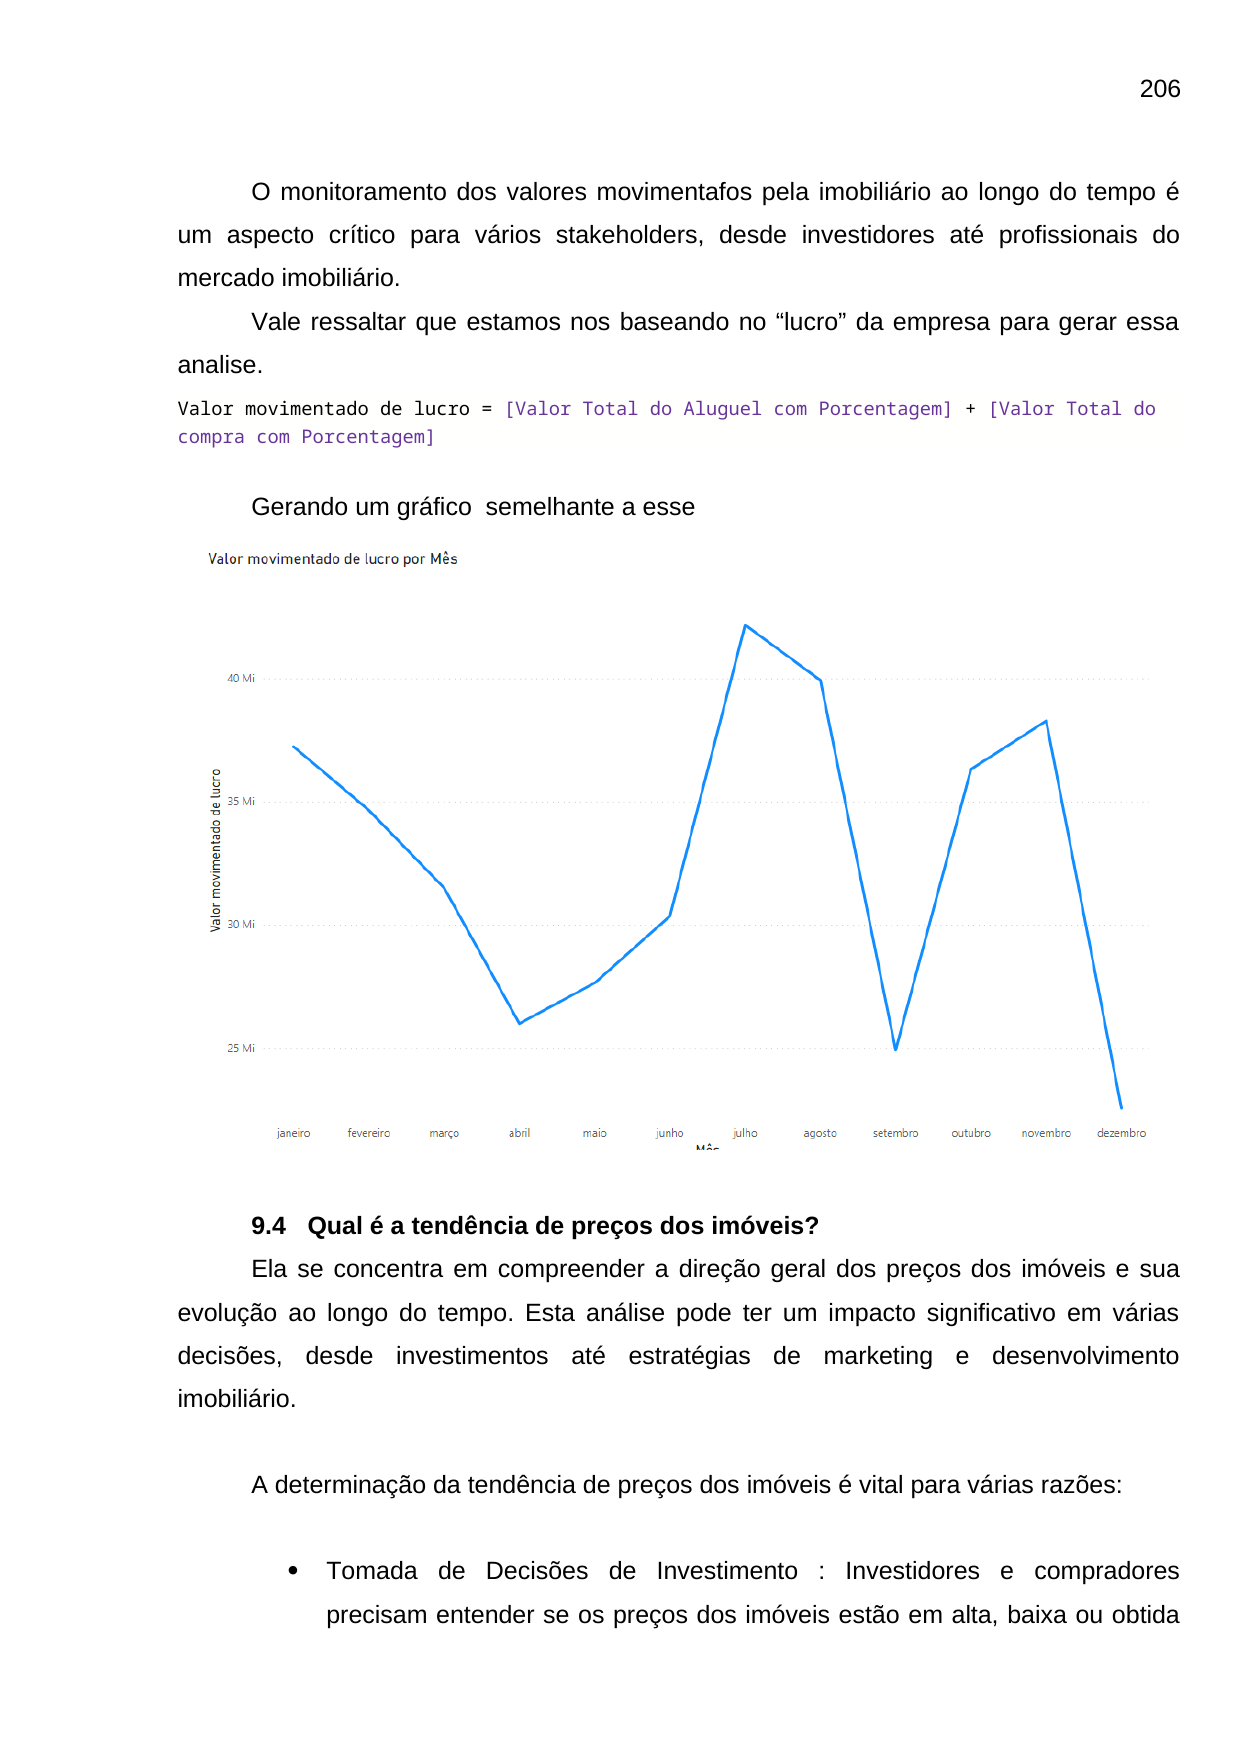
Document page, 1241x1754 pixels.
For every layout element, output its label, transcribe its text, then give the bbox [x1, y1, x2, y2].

text Vale ressaltar que estamos nos baseando no “lucro” da empresa para gerar essa analise. [177, 307, 1181, 378]
text Ela se concentra em compreender a direção geral dos preços dos imóveis e sua evolução ao longo do tempo. Esta análise pode ter um impacto significativo em várias decisões, desde investimentos até estratégias de marketing e desenvolvimento imobiliário. [177, 1254, 1181, 1413]
picture [177, 535, 1182, 1150]
list Qual é a tendência de preços dos imóveis? [251, 1211, 1181, 1240]
text A determinação da tendência de preços dos imóveis é vital para várias razões: [177, 1470, 1181, 1499]
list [288, 1556, 1181, 1628]
text Gerando um gráfico semelhante a esse [177, 492, 1181, 521]
text Valor movimentado de lucro = [Valor Total do Aluguel com Porcentagem] + [Valor Total do compra com Porcentagem] [177, 393, 1181, 449]
text O monitoramento dos valores movimentafos pela imobiliário ao longo do tempo é um aspecto crítico para vários stakeholders, desde investidores até profissionais do mercado imobiliário. [177, 177, 1181, 292]
